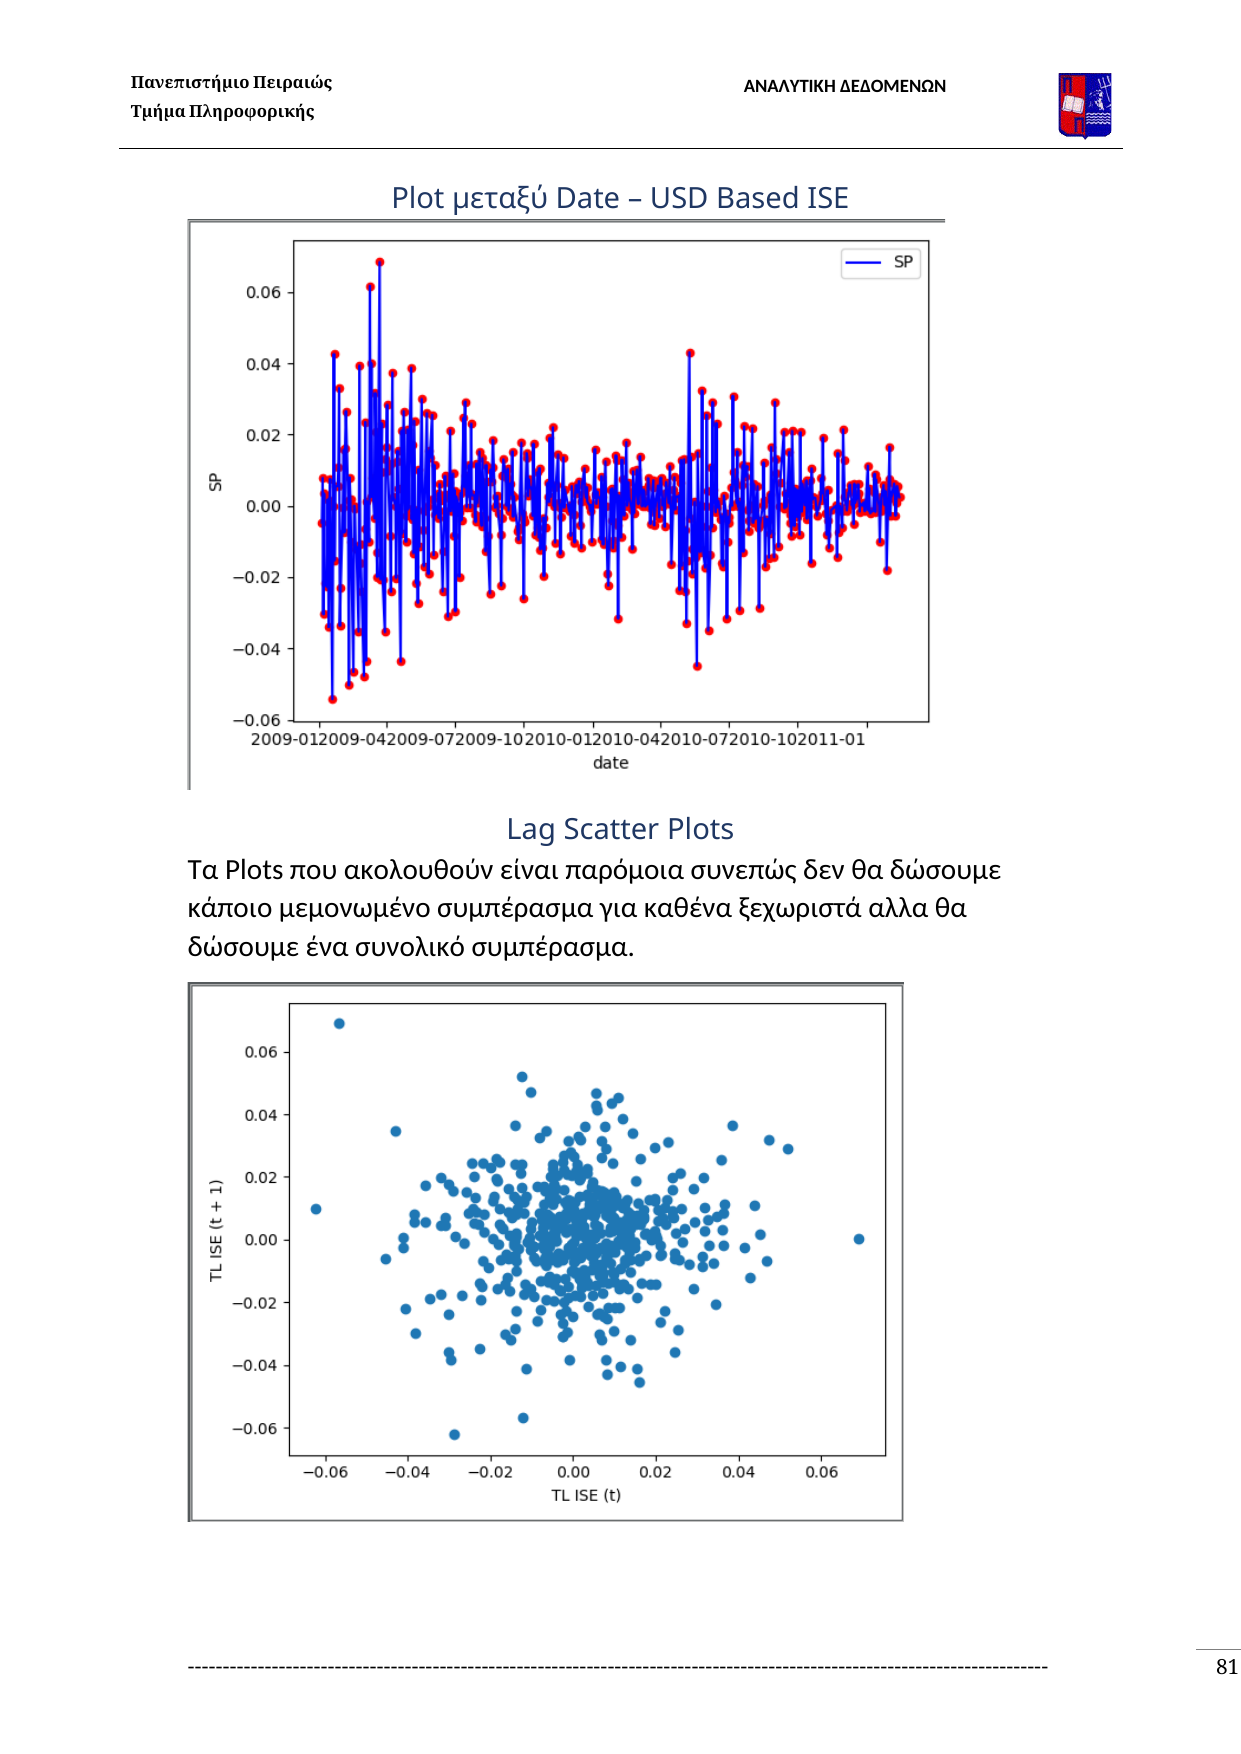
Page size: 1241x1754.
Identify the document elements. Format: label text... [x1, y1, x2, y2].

subtitle Lag Scatter Plots [187, 808, 1053, 848]
subtitle Plot μεταξύ Date – USD Based ISE [187, 177, 1053, 217]
picture [187, 982, 904, 1522]
text Τα Plots που ακολουθούν είναι παρόμοια συνεπώς δεν θα δώσουμε κάποιο μεμονωμένο συμπέρασμα για καθένα ξεχωριστά αλλα θα δώσουμε ένα συνολικό συμπέρασμα. [187, 851, 1053, 963]
picture [1058, 73, 1112, 140]
picture [187, 219, 946, 790]
